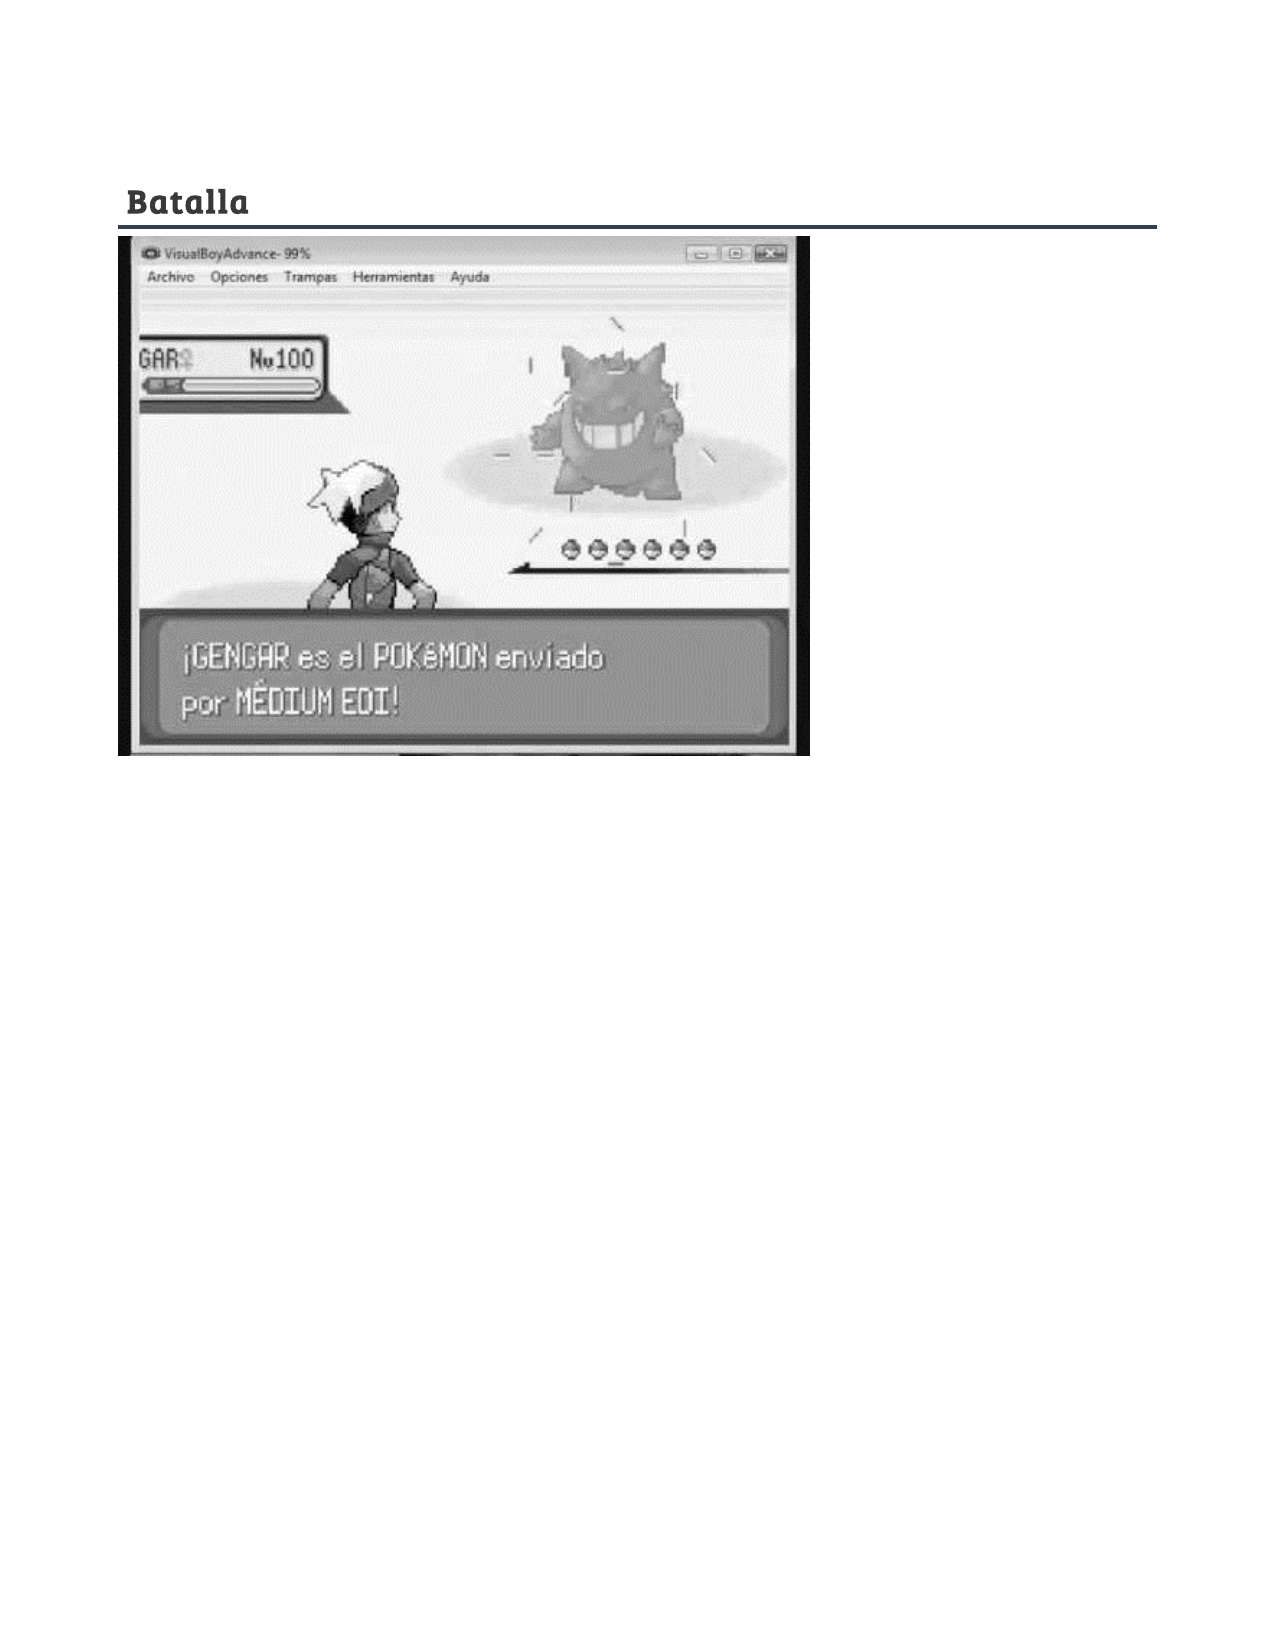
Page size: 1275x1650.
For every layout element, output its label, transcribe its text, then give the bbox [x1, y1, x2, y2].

subtitle Batalla [118, 177, 1157, 225]
picture [118, 236, 810, 756]
